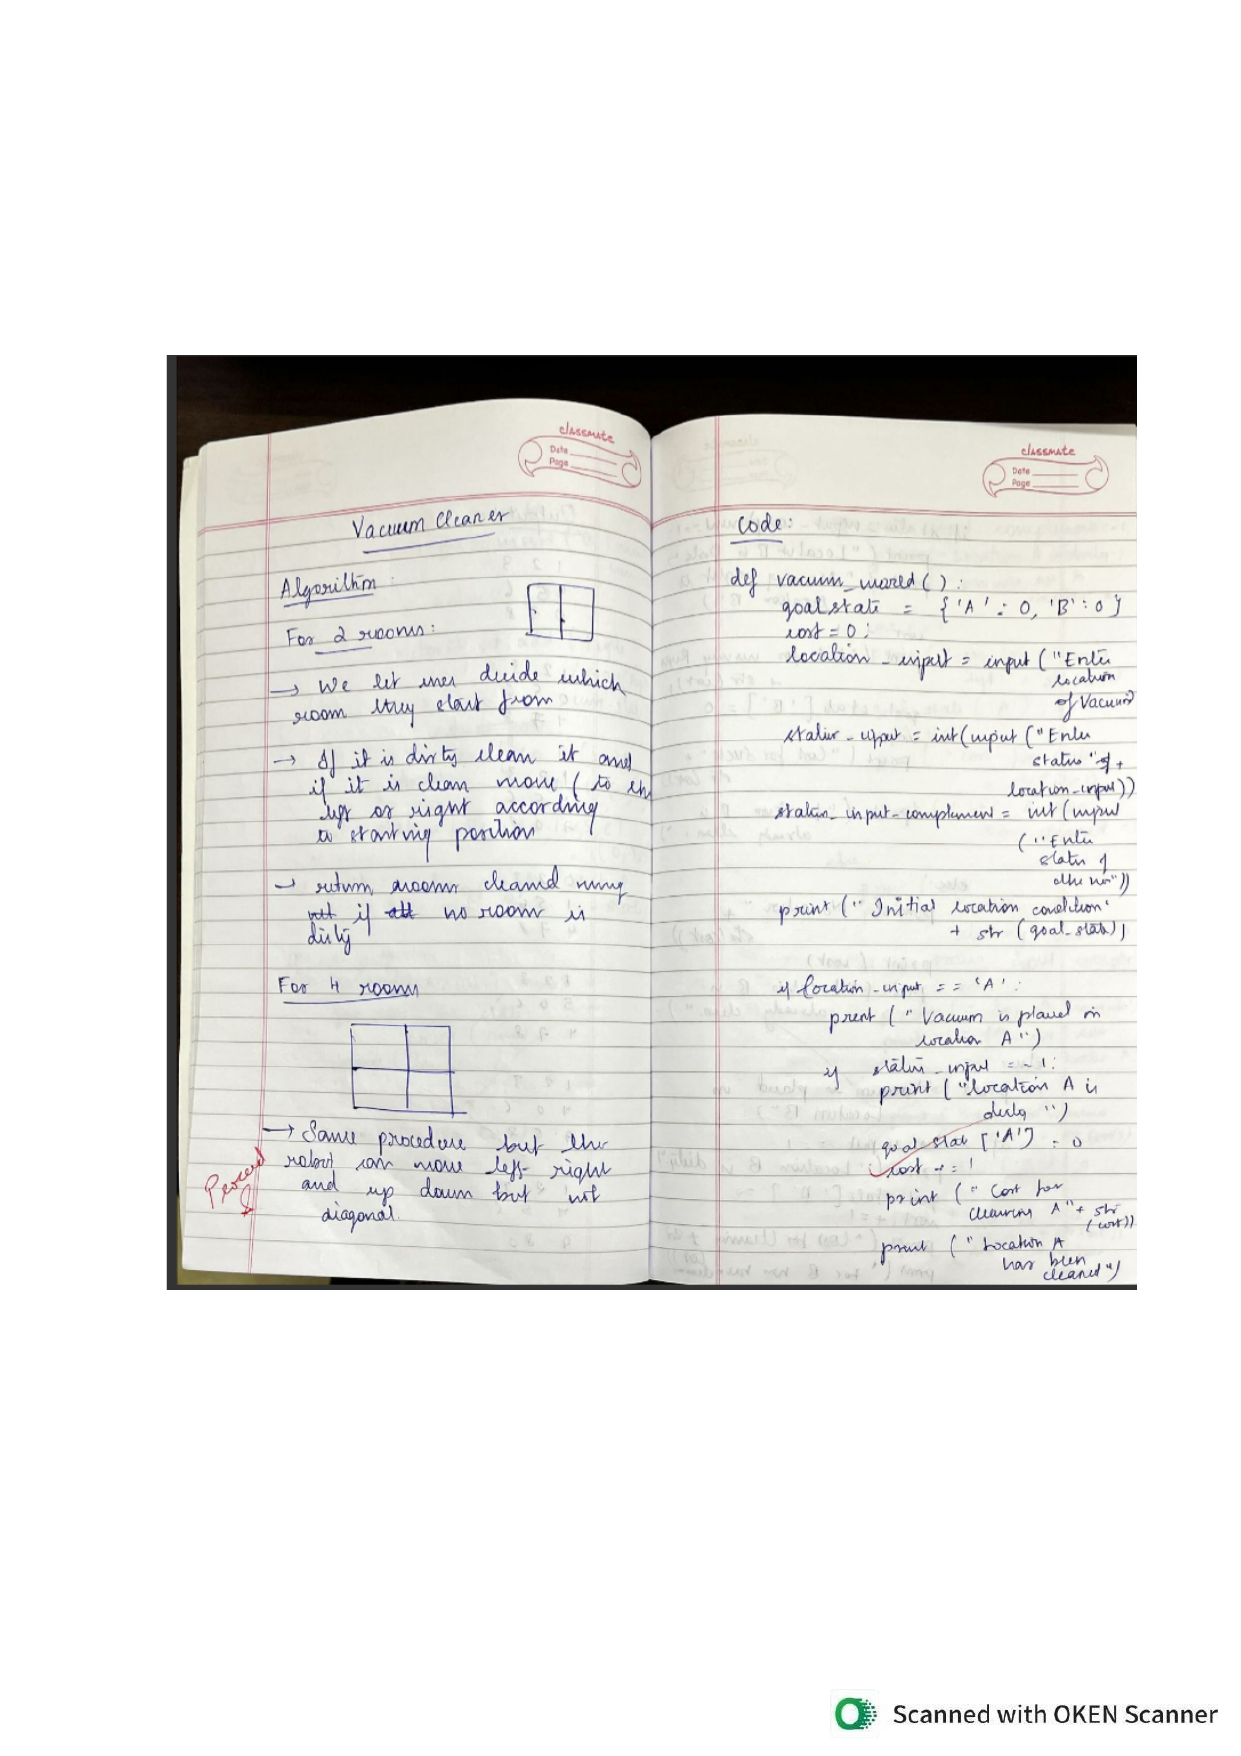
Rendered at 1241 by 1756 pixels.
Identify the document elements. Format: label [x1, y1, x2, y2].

picture [167, 355, 1137, 1290]
picture [830, 1689, 1219, 1738]
